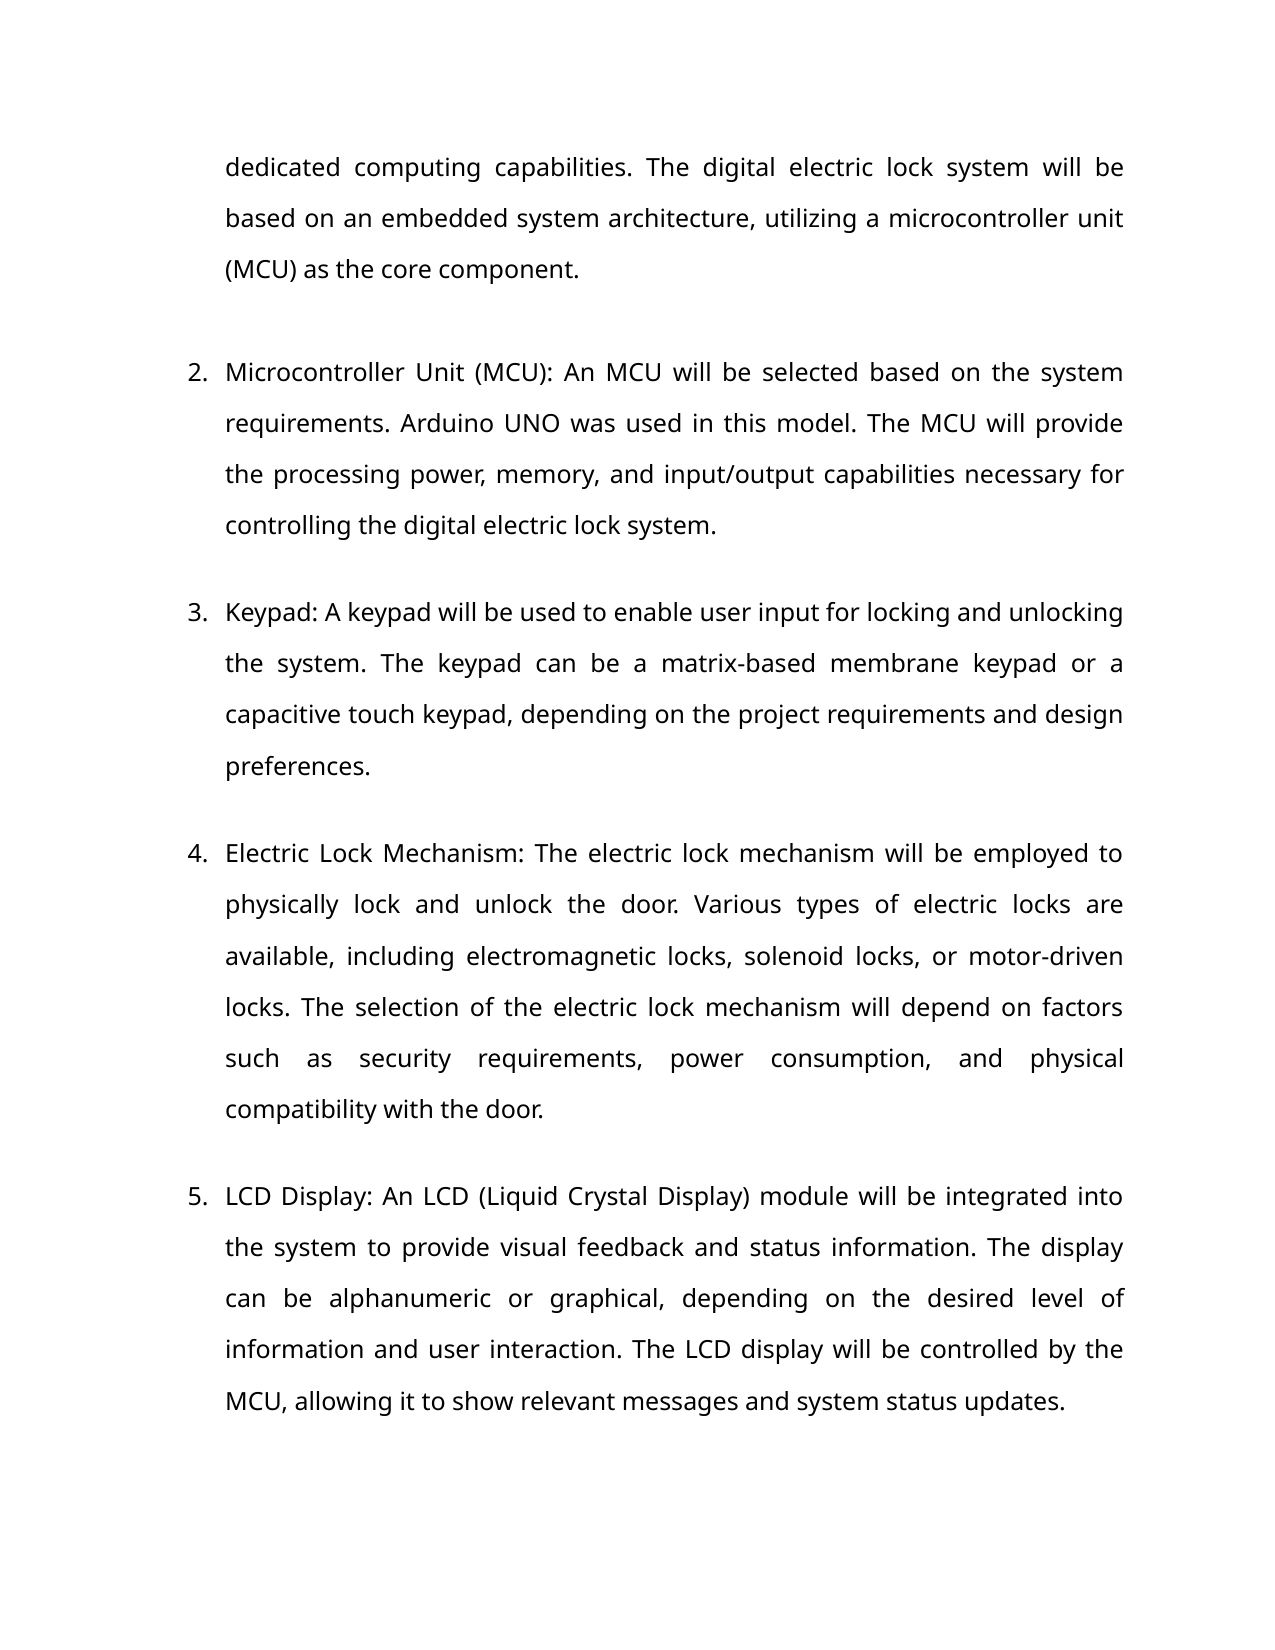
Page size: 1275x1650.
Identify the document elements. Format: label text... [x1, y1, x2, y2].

list Keypad: A keypad will be used to enable user input for locking and unlocking the system. The keypad can be a matrix-based membrane keypad or a capacitive touch keypad, depending on the project requirements and design preferences. [187, 595, 1125, 782]
list LCD Display: An LCD (Liquid Crystal Display) module will be integrated into the system to provide visual feedback and status information. The display can be alphanumeric or graphical, depending on the desired level of information and user interaction. The LCD display will be controlled by the MCU, allowing it to show relevant messages and system status updates. [187, 1179, 1125, 1417]
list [187, 150, 1125, 286]
list Microcontroller Unit (MCU): An MCU will be selected based on the system requirements. Arduino UNO was used in this model. The MCU will provide the processing power, memory, and input/output capabilities necessary for controlling the digital electric lock system. [187, 354, 1125, 541]
list Electric Lock Mechanism: The electric lock mechanism will be employed to physically lock and unlock the door. Various types of electric locks are available, including electromagnetic locks, solenoid locks, or motor-driven locks. The selection of the electric lock mechanism will depend on factors such as security requirements, power consumption, and physical compatibility with the door. [187, 836, 1125, 1125]
